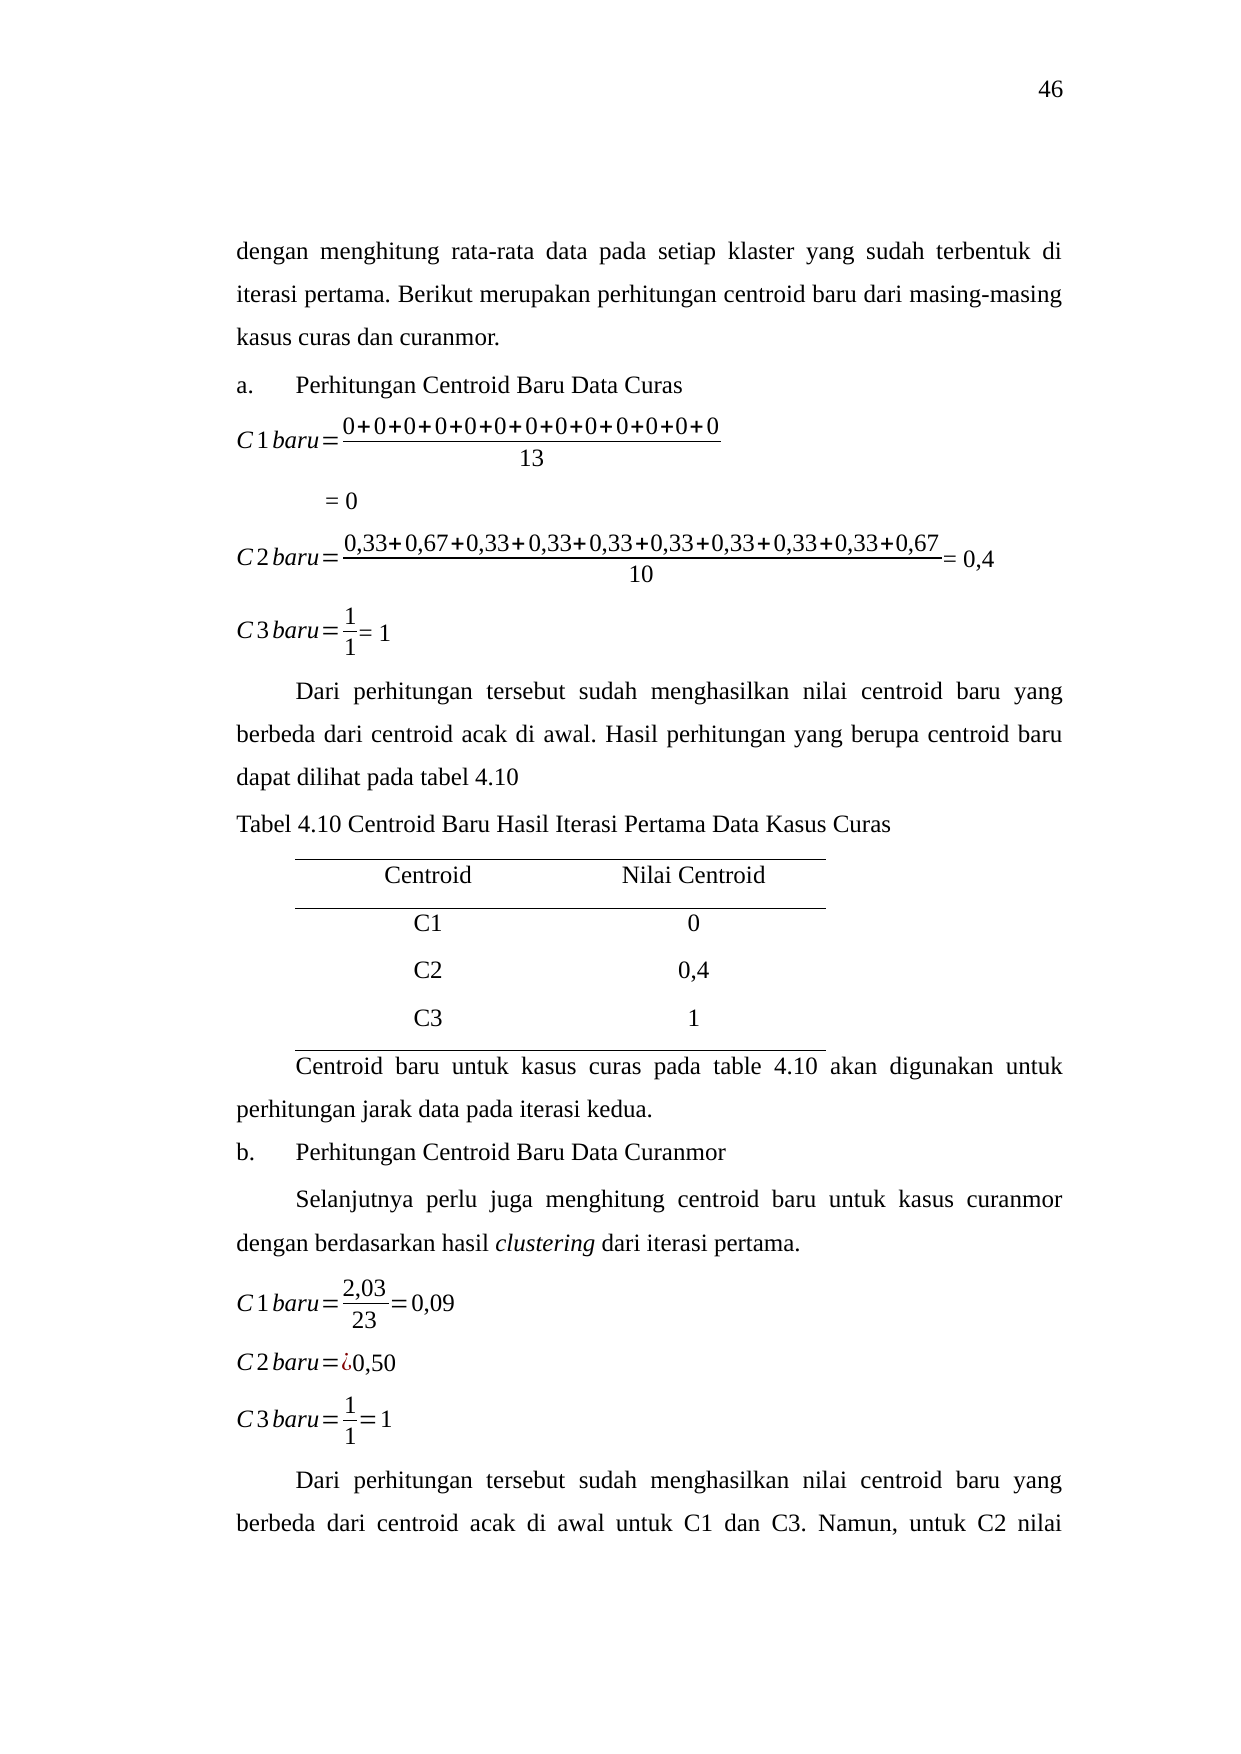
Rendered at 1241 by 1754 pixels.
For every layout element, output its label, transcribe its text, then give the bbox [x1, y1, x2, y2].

table_header Centroid [295, 860, 561, 907]
table_cell 0,4 [561, 956, 826, 1003]
list 0,50 [236, 1348, 1063, 1377]
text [236, 236, 1063, 351]
text Tabel 4.10 Centroid Baru Hasil Iterasi Pertama Data Kasus Curas [236, 809, 1063, 838]
table_cell C1 [295, 909, 561, 956]
list Dari perhitungan tersebut sudah menghasilkan nilai centroid baru yang berbeda dari centroid acak di awal. Hasil perhitungan yang berupa centroid baru dapat dilihat pada tabel 4.10 [236, 676, 1063, 791]
list Perhitungan Centroid Baru Data Curas [236, 370, 1063, 398]
table_header Nilai Centroid [561, 860, 826, 907]
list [236, 1465, 1063, 1537]
list Perhitungan Centroid Baru Data Curanmor [236, 1137, 1063, 1166]
table_cell C3 [295, 1003, 561, 1050]
table_cell 0 [561, 909, 826, 956]
list Centroid baru untuk kasus curas pada table 4.10 akan digunakan untuk perhitungan jarak data pada iterasi kedua. [236, 1051, 1063, 1123]
list = 1 [236, 603, 1063, 662]
table_cell 1 [561, 1003, 826, 1050]
text Selanjutnya perlu juga menghitung centroid baru untuk kasus curanmor dengan berdasarkan hasil clustering dari iterasi pertama. [236, 1184, 1063, 1256]
list = 0,4 [236, 529, 1063, 588]
table_cell C2 [295, 956, 561, 1003]
list = 0 [236, 486, 1063, 515]
